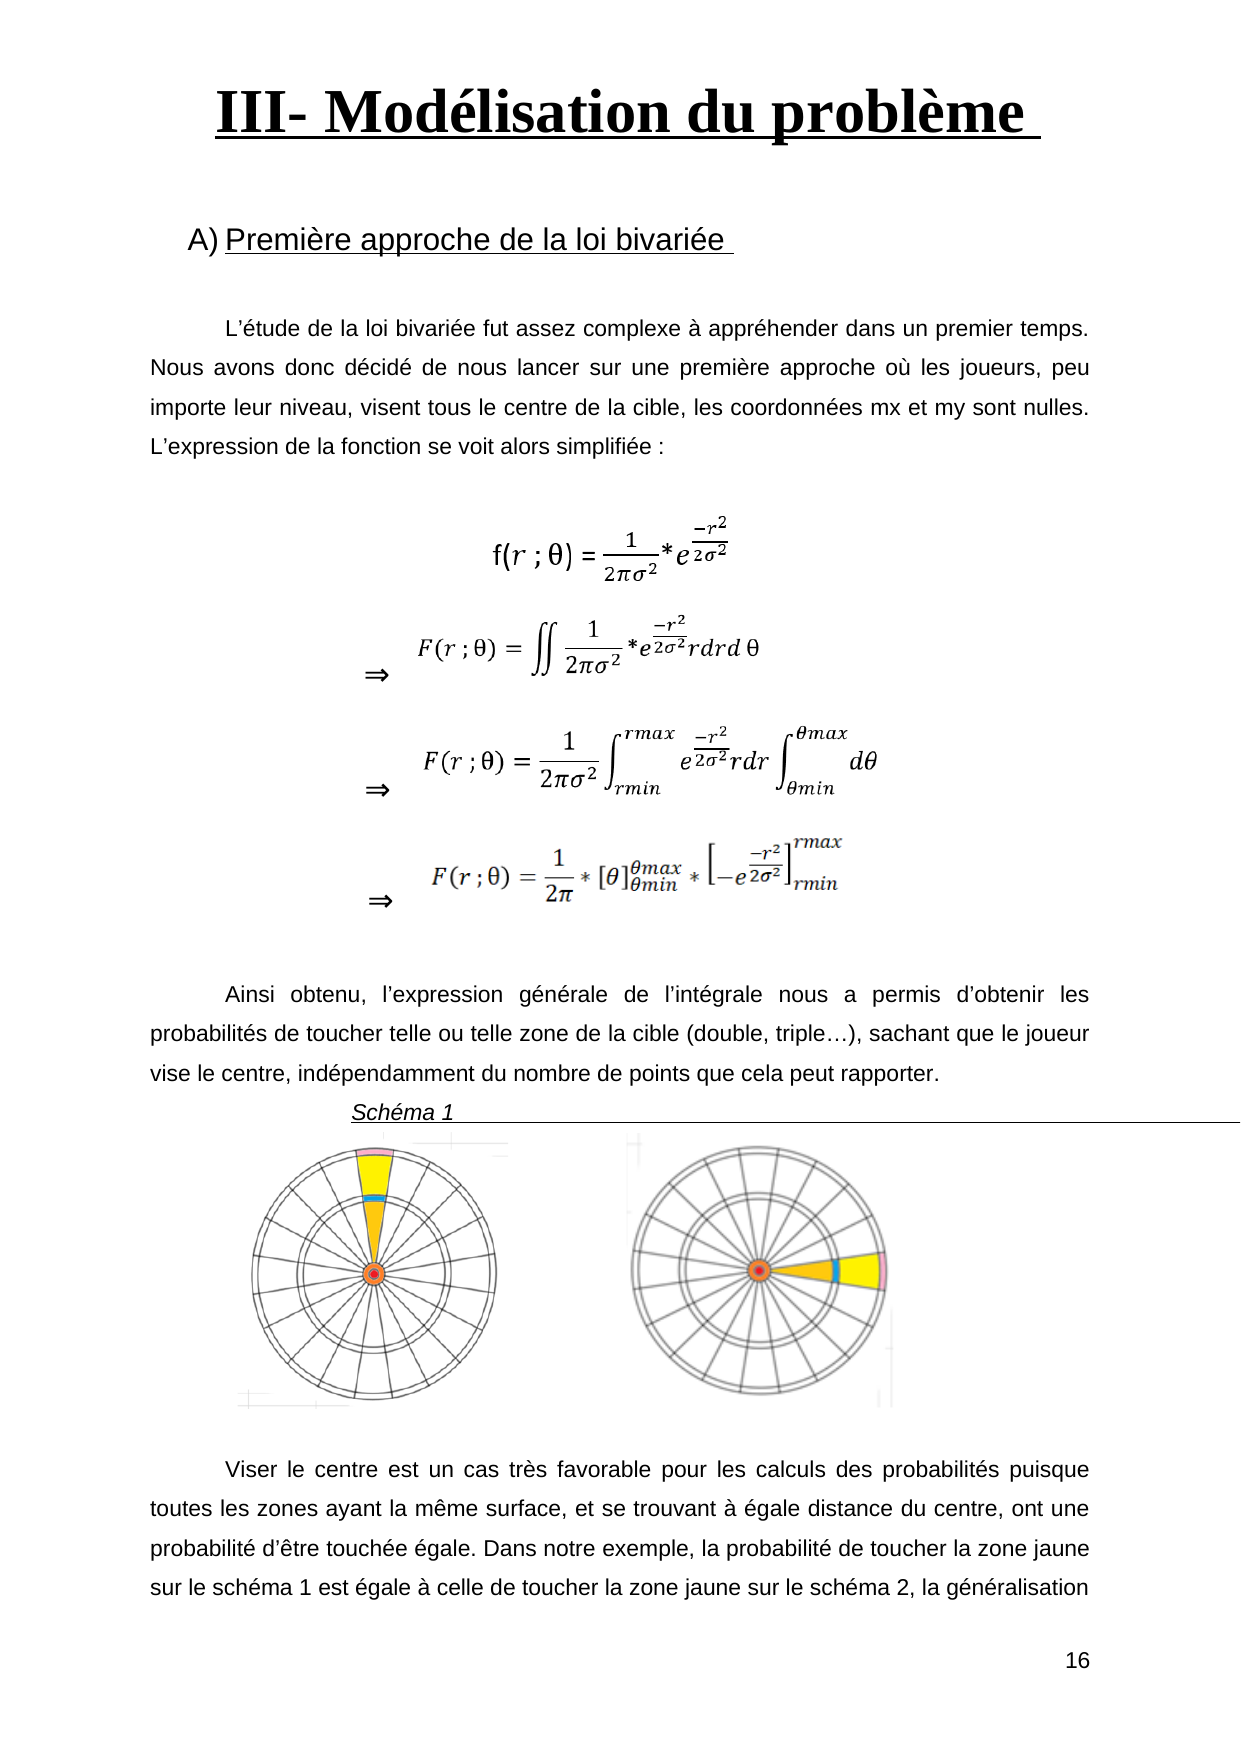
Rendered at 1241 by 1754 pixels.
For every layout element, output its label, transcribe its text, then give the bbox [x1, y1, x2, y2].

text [150, 1218, 1090, 1600]
text L’étude de la loi bivariée fut assez complexe à appréhender dans un premier temps. Nous avons donc décidé de nous lancer sur une première approche où les joueurs, peu importe leur niveau, visent tous le centre de la cible, les coordonnées mx et my sont nulles. L’expression de la fonction se voit alors simplifiée : [150, 314, 1090, 459]
picture [390, 716, 911, 801]
subtitle III- Modélisation du problème [150, 74, 1090, 146]
subtitle Première approche de la loi bivariée [187, 221, 1090, 257]
text Ainsi obtenu, l’expression générale de l’intégrale nous a permis d’obtenir les probabilités de toucher telle ou telle zone de la cible (double, triple…), sachant que le joueur vise le centre, indépendamment du nombre de points que cela peut rapporter. [150, 981, 1090, 1086]
picture [398, 605, 778, 686]
picture [626, 1133, 894, 1411]
picture [473, 511, 767, 593]
picture [237, 1132, 509, 1409]
text Schéma 1 Schéma 2 [150, 1099, 1090, 1126]
picture [401, 831, 873, 911]
